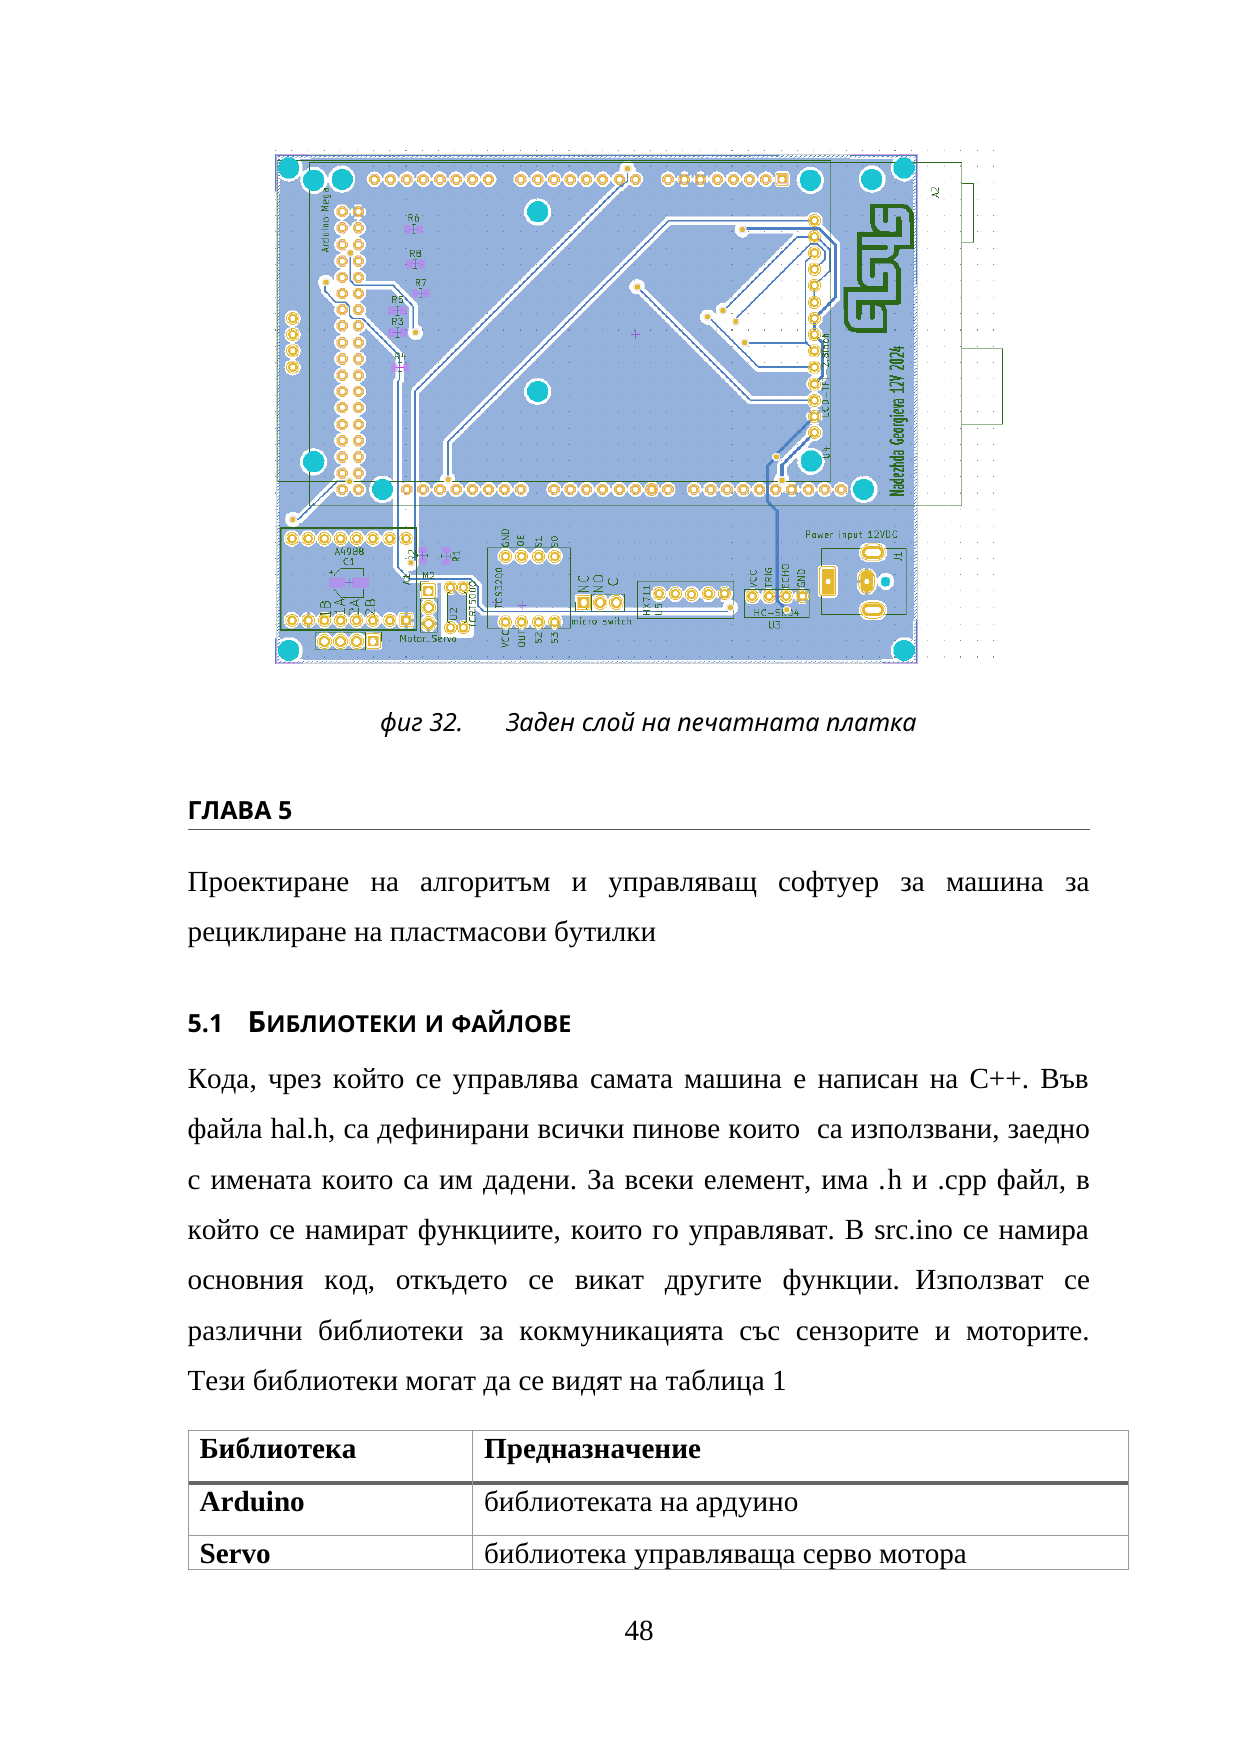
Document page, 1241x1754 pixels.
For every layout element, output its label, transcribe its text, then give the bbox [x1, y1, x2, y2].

table_cell Arduino [189, 1485, 472, 1535]
picture [269, 150, 1008, 671]
table_cell Servo [189, 1536, 472, 1569]
subtitle Библиотеки и файлове [187, 1002, 1090, 1041]
table_cell библиотеката на ардуино [473, 1485, 1128, 1535]
table_header Библиотека [189, 1431, 472, 1481]
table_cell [473, 1536, 1128, 1569]
text Заден слой на печатната платка [209, 704, 1090, 738]
text Проектиране на алгоритъм и управляващ софтуер за машина за рециклиране на пластмасови бутилки [187, 864, 1090, 947]
table_header Предназначение [473, 1431, 1128, 1481]
text Кода, чрез който се управлява самата машина е написан на С++. Във файла hal.h, са дефинирани всички пинове които са използвани, заедно с имената които са им дадени. За всеки елемент, има .h и .cpp файл, в който се намират функциите, които го управляват. В src.ino се намира основния код, откъдето се викат другите функции. Използват се различни библиотеки за кокмуникацията със сензорите и моторите. Тези библиотеки могат да се видят на таблица 1 [187, 1061, 1090, 1397]
